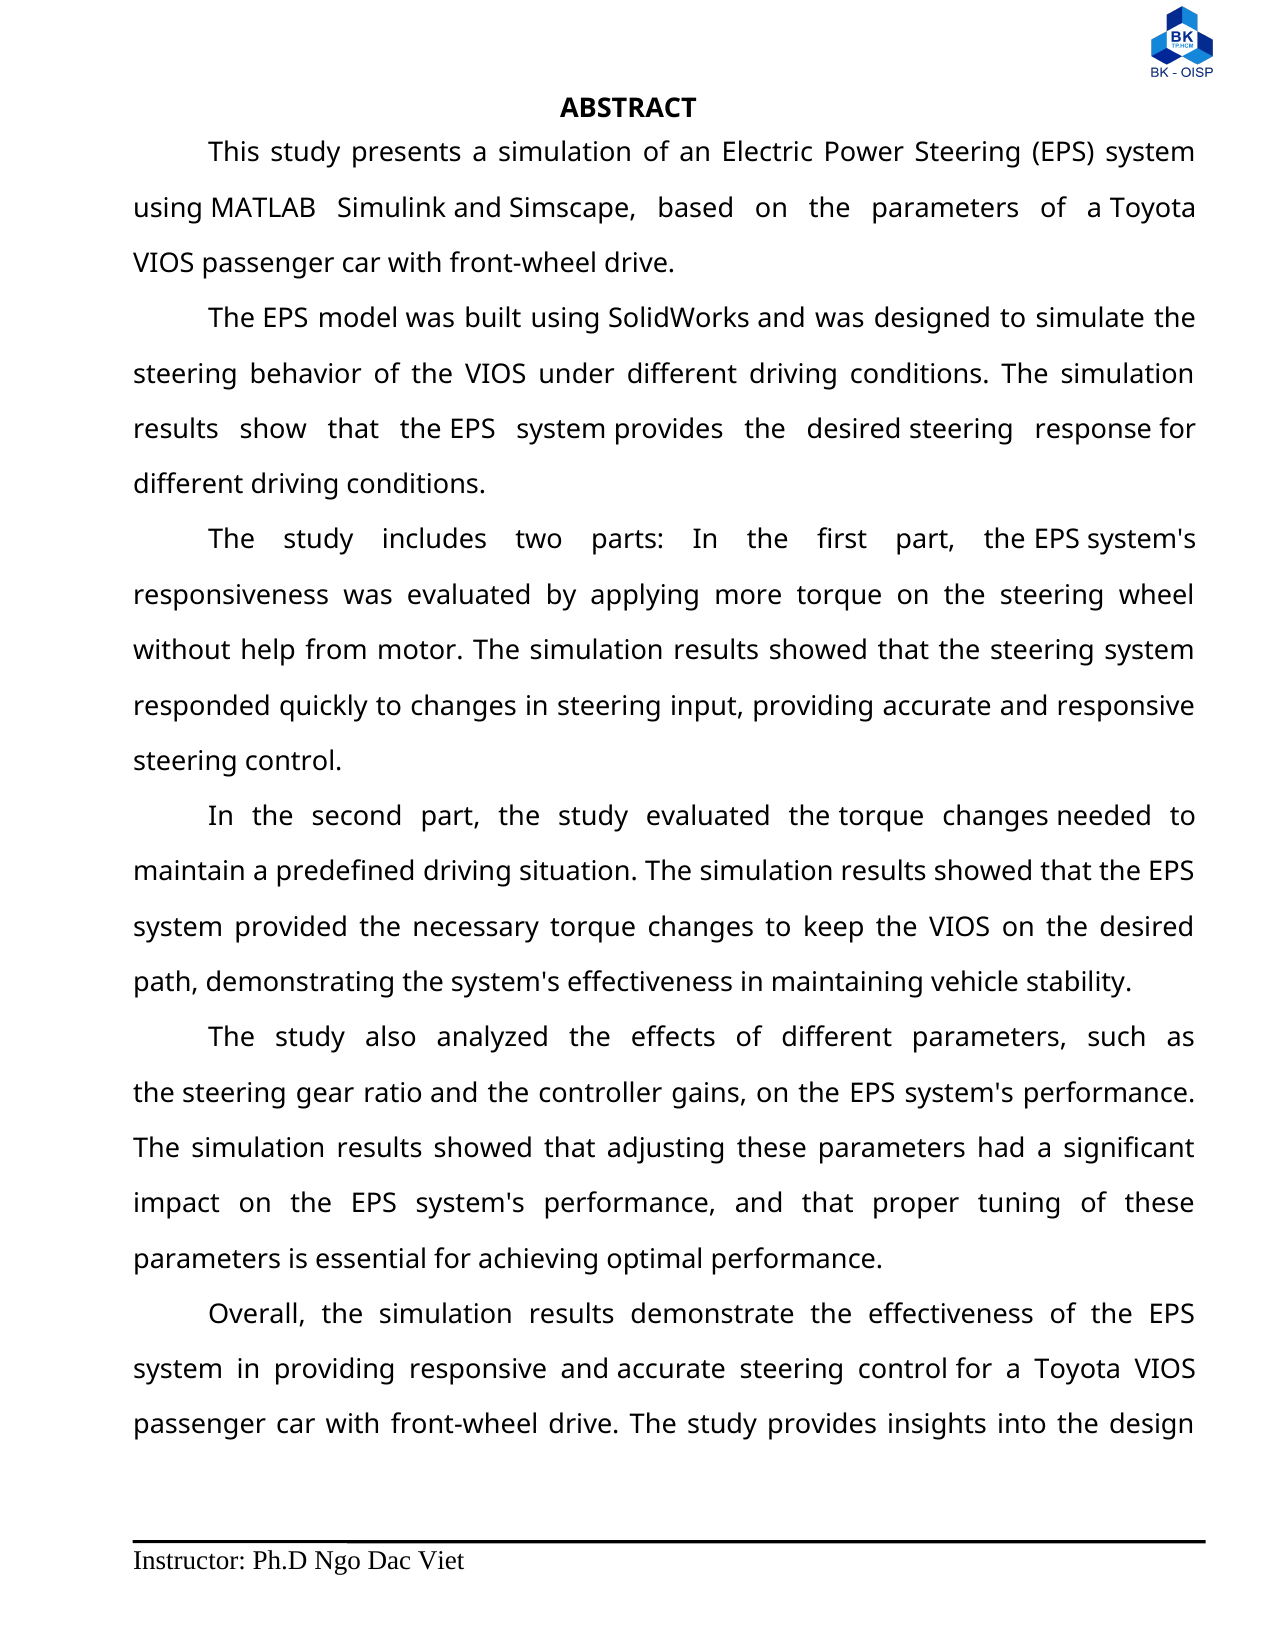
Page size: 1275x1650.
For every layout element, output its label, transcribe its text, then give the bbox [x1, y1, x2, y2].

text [133, 1294, 1196, 1442]
text This study presents a simulation of an Electric Power Steering (EPS) system using MATLAB Simulink and Simscape, based on the parameters of a Toyota VIOS passenger car with front-wheel drive. [133, 133, 1196, 280]
text The EPS model was built using SolidWorks and was designed to simulate the steering behavior of the VIOS under different driving conditions. The simulation results show that the EPS system provides the desired steering response for different driving conditions. [133, 299, 1196, 502]
text The study also analyzed the effects of different parameters, such as the steering gear ratio and the controller gains, on the EPS system's performance. The simulation results showed that adjusting these parameters had a significant impact on the EPS system's performance, and that proper tuning of these parameters is essential for achieving optimal performance. [133, 1018, 1196, 1276]
picture [1150, 5, 1214, 83]
text In the second part, the study evaluated the torque changes needed to maintain a predefined driving situation. The simulation results showed that the EPS system provided the necessary torque changes to keep the VIOS on the desired path, demonstrating the system's effectiveness in maintaining vehicle stability. [133, 797, 1196, 999]
text The study includes two parts: In the first part, the EPS system's responsiveness was evaluated by applying more torque on the steering wheel without help from motor. The simulation results showed that the steering system responded quickly to changes in steering input, providing accurate and responsive steering control. [133, 520, 1196, 778]
subtitle ABSTRACT [86, 89, 1112, 126]
